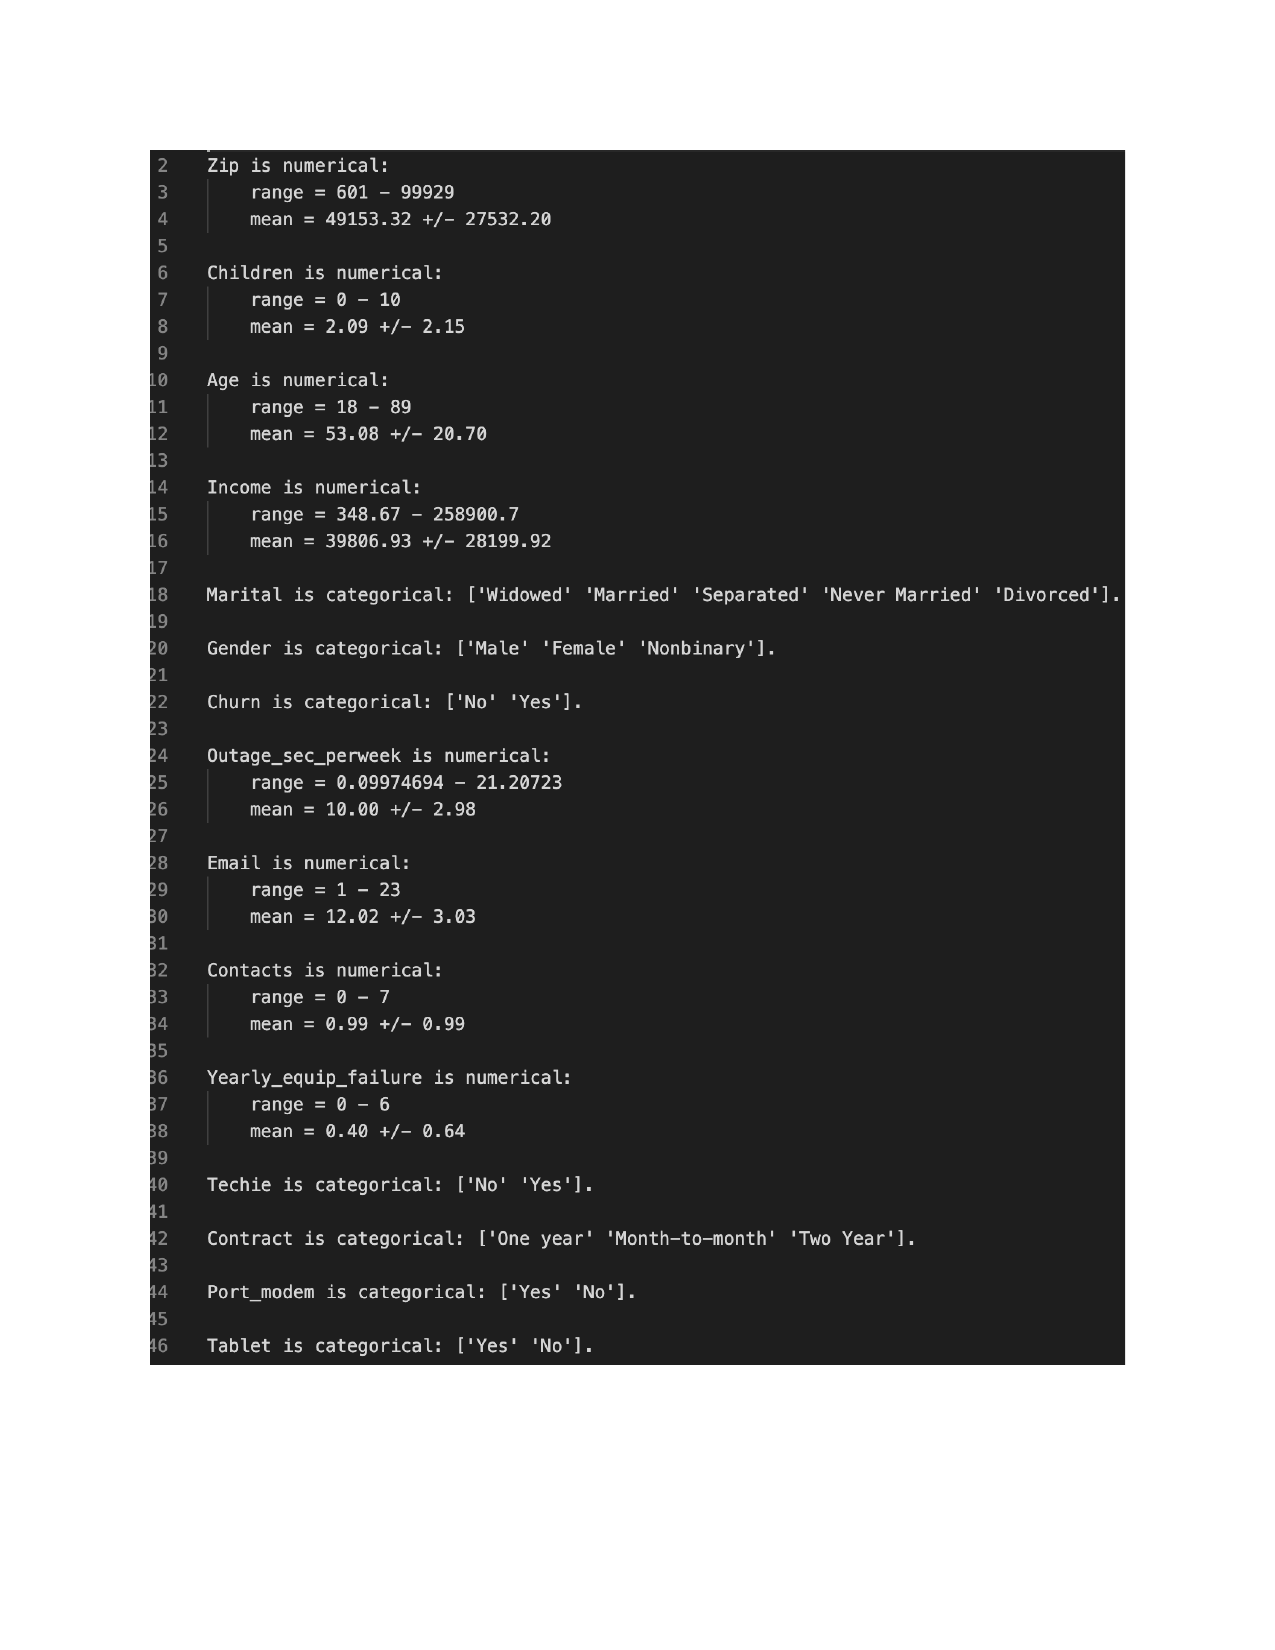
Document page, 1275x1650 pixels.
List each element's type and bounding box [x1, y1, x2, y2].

picture [150, 150, 1125, 1365]
